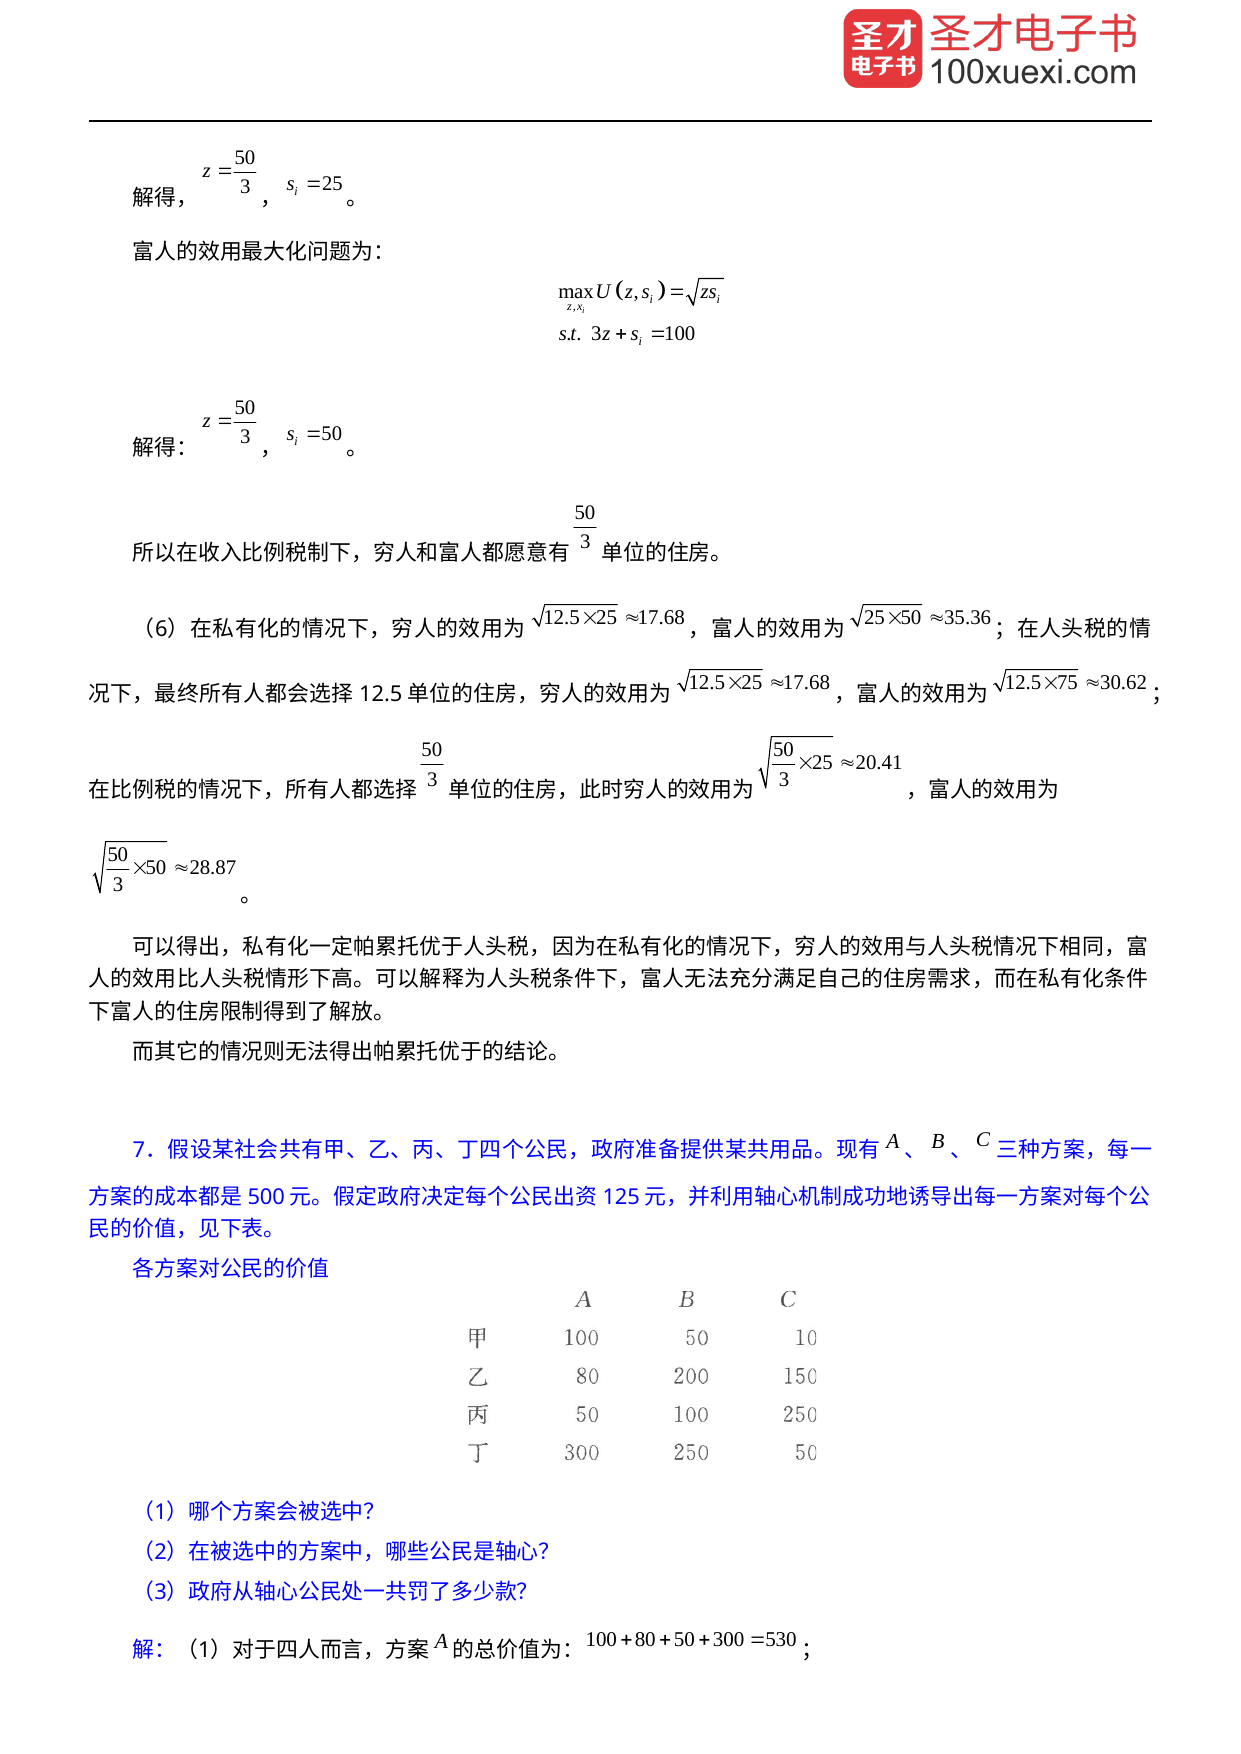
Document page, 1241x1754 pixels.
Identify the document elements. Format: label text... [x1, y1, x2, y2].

text 解得，，。 [88, 128, 1152, 226]
text （1）哪个方案会被选中？ [88, 1493, 1152, 1526]
text 各方案对公民的价值 [88, 1251, 1152, 1283]
text 富人的效用最大化问题为： [88, 233, 1152, 266]
text 解得：，。 [88, 378, 1152, 476]
text （6）在私有化的情况下，穷人的效用为，富人的效用为；在人头税的情况下，最终所有人都会选择12.5单位的住房，穷人的效用为，富人的效用为；在比例税的情况下，所有人都选择单位的住房，此时穷人的效用为，富人的效用为 [88, 588, 1152, 816]
text 7．假设某社会共有甲、乙、丙、丁四个公民，政府准备提供某共用品。现有、、三种方案，每一方案的成本都是500元。假定政府决定每个公民出资125元，并利用轴心机制成功地诱导出每一方案对每个公民的价值，见下表。 [88, 1113, 1152, 1243]
picture [834, 0, 1152, 97]
text 所以在收入比例税制下，穷人和富人都愿意有单位的住房。 [88, 483, 1152, 581]
text （2）在被选中的方案中，哪些公民是轴心？ [88, 1533, 1152, 1566]
text （3）政府从轴心公民处一共罚了多少款？ [88, 1573, 1152, 1606]
text 。 [88, 823, 1152, 921]
picture [467, 1291, 817, 1463]
text 而其它的情况则无法得出帕累托优于的结论。 [88, 1033, 1152, 1066]
text 可以得出，私有化一定帕累托优于人头税，因为在私有化的情况下，穷人的效用与人头税情况下相同，富人的效用比人头税情形下高。可以解释为人头税条件下，富人无法充分满足自己的住房需求，而在私有化条件下富人的住房限制得到了解放。 [88, 928, 1152, 1026]
text 解：（1）对于四人而言，方案的总价值为：； [88, 1613, 1152, 1678]
